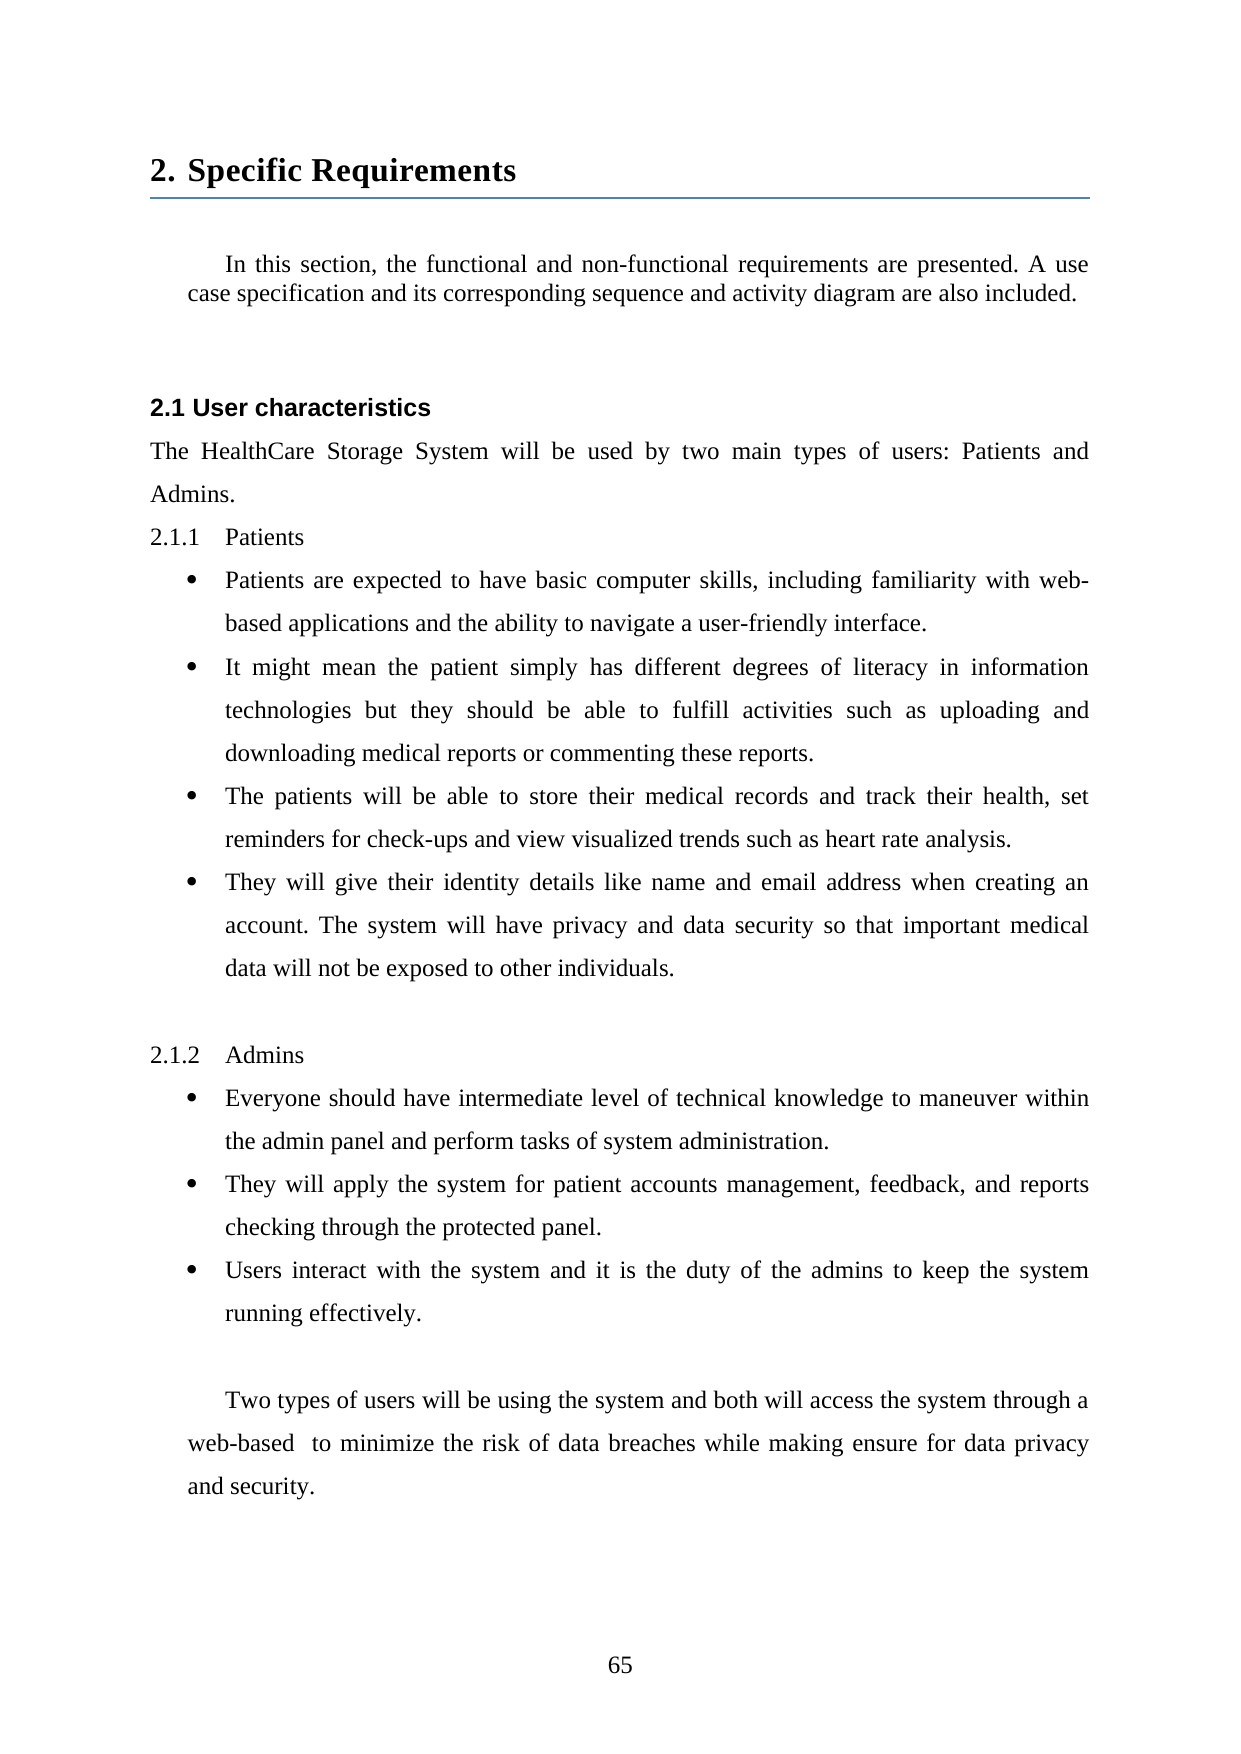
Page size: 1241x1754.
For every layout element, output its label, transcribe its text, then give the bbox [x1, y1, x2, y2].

list It might mean the patient simply has different degrees of literacy in information technologies but they should be able to fulfill activities such as uploading and downloading medical reports or commenting these reports. [187, 652, 1090, 767]
list Patients are expected to have basic computer skills, including familiarity with web-based applications and the ability to navigate a user-friendly interface. [187, 565, 1090, 637]
list Everyone should have intermediate level of technical knowledge to maneuver within the admin panel and perform tasks of system administration. [187, 1083, 1090, 1155]
text The HealthCare Storage System will be used by two main types of users: Patients and Admins. [150, 436, 1090, 508]
text In this section, the functional and non-functional requirements are presented. A use case specification and its corresponding sequence and activity diagram are also included. [187, 249, 1090, 307]
list Specific Requirements [150, 150, 1090, 197]
list User characteristics [150, 393, 1090, 422]
list Admins [150, 1040, 1090, 1068]
list The patients will be able to store their medical records and track their health, set reminders for check-ups and view visualized trends such as heart rate analysis. [187, 781, 1090, 853]
list Users interact with the system and it is the duty of the admins to keep the system running effectively. [187, 1255, 1090, 1327]
list They will apply the system for patient accounts management, feedback, and reports checking through the protected panel. [187, 1169, 1090, 1241]
list They will give their identity details like name and email address when creating an account. The system will have privacy and data security so that important medical data will not be exposed to other individuals. [187, 867, 1090, 982]
list Patients [150, 522, 1090, 551]
text Two types of users will be using the system and both will access the system through a web-based to minimize the risk of data breaches while making ensure for data privacy and security. [187, 1385, 1090, 1500]
